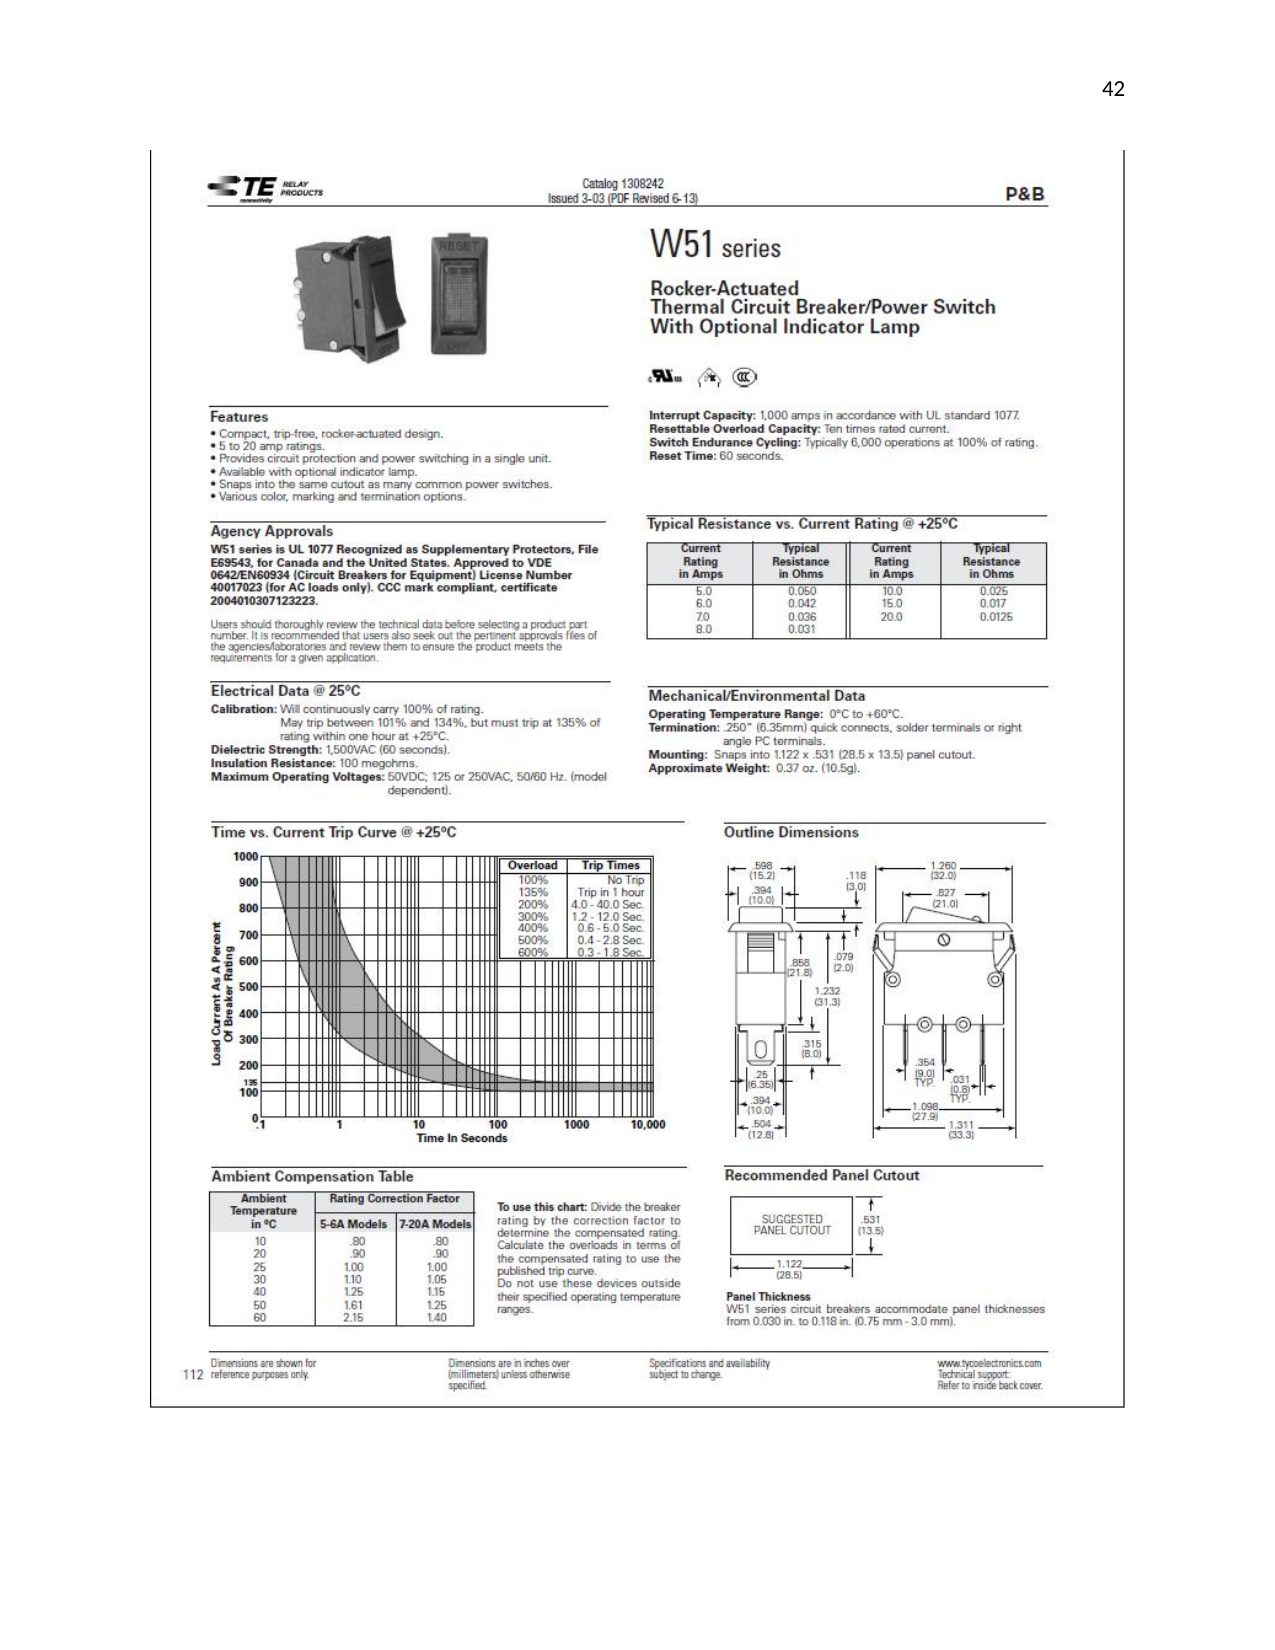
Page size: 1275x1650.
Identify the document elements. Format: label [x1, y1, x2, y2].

picture [150, 150, 1125, 1409]
